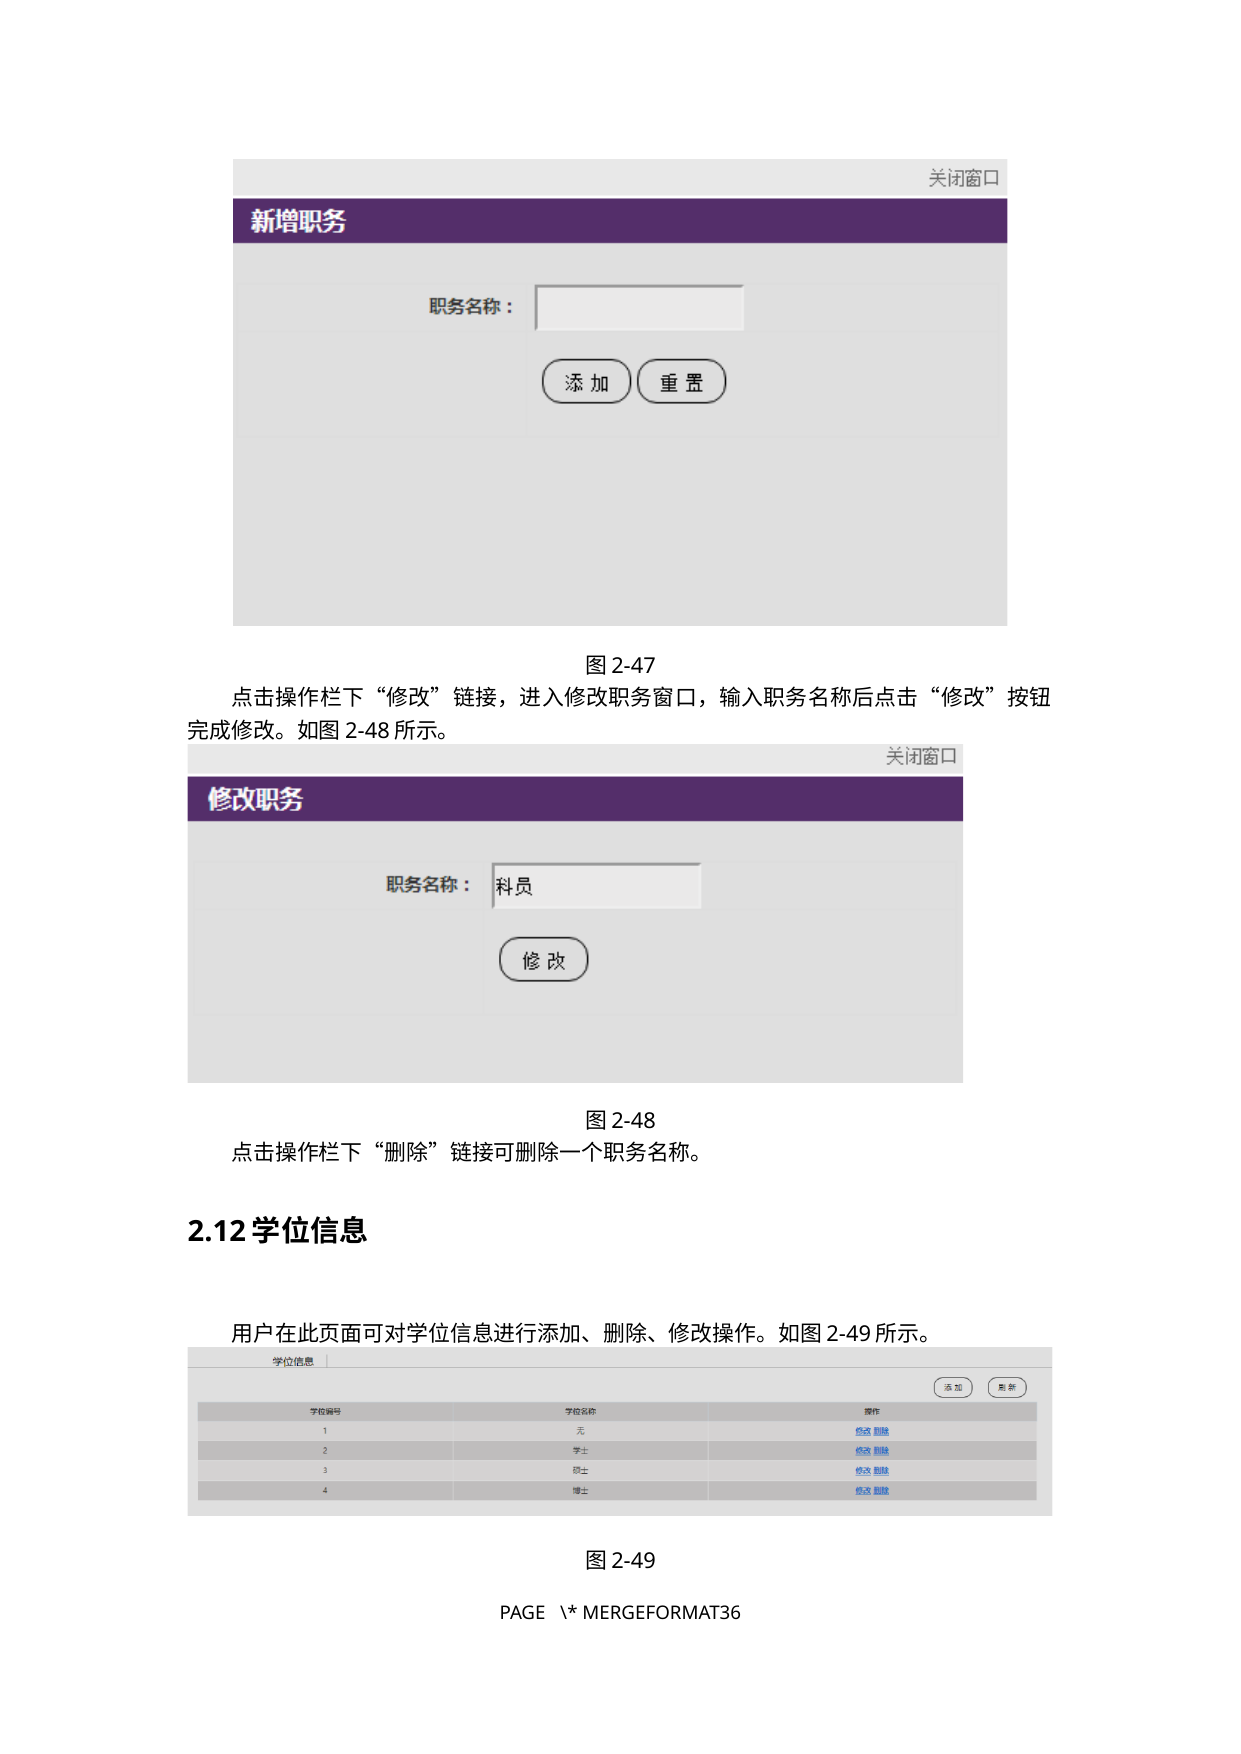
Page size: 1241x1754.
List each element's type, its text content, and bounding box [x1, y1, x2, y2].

picture [187, 744, 964, 1083]
picture [233, 159, 1008, 626]
subtitle 2.12学位信息 [187, 1196, 1053, 1261]
text 点击操作栏下“删除”链接可删除一个职务名称。 [187, 1135, 1053, 1167]
text 用户在此页面可对学位信息进行添加、删除、修改操作。如图2-49所示。 [187, 1315, 1053, 1347]
text 图2-47 [187, 647, 1053, 680]
text 点击操作栏下“修改”链接，进入修改职务窗口，输入职务名称后点击“修改”按钮完成修改。如图2-48所示。 [187, 680, 1053, 745]
picture [187, 1347, 1053, 1516]
text 图2-49 [187, 1543, 1053, 1575]
text 图2-48 [187, 1102, 1053, 1135]
